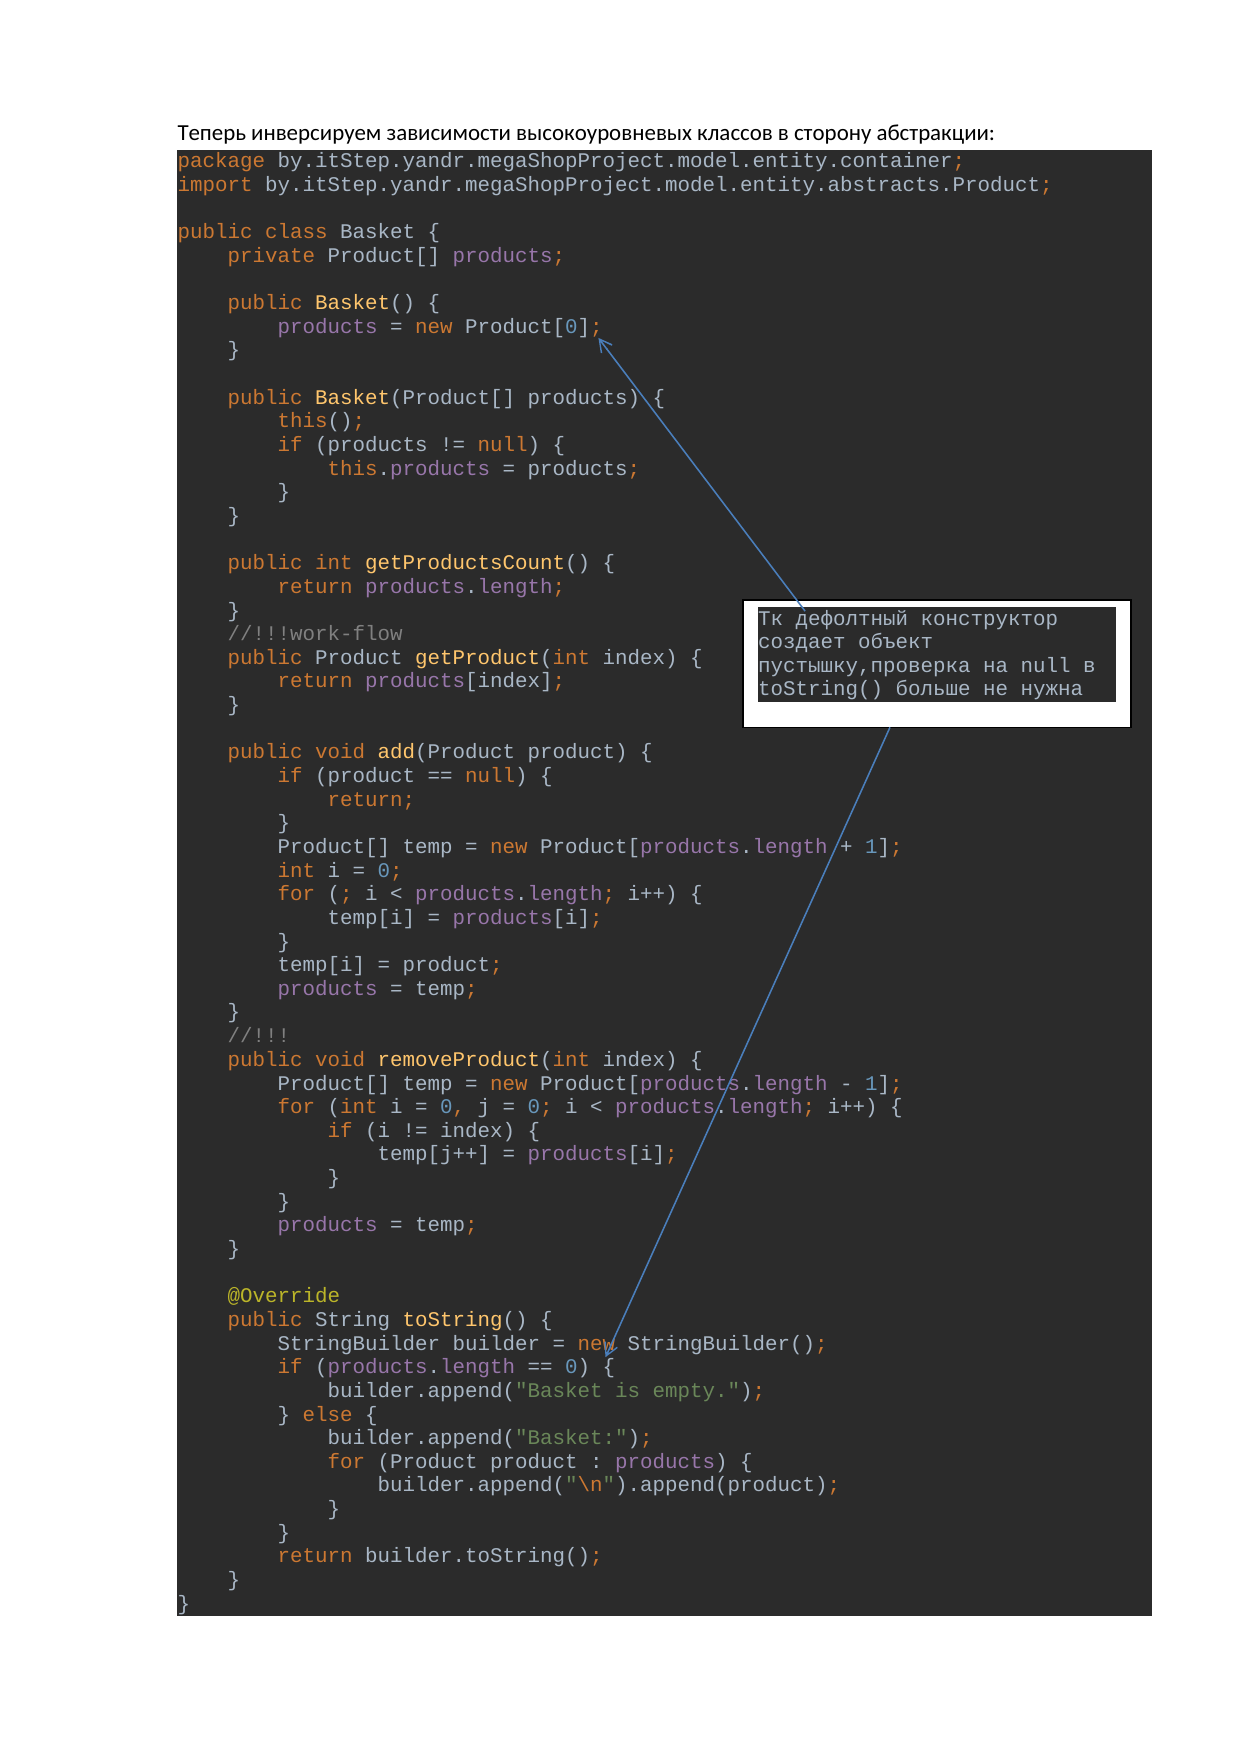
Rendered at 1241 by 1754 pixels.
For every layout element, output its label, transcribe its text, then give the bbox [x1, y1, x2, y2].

text package by.itStep.yandr.megaShopProject.model.entity.container; import by.itStep.yandr.megaShopProject.model.entity.abstracts.Product; public class Basket { private Product[] products; public Basket() { products = new Product[0]; } public Basket(Product[] products) { this(); if (products != null) { this.products = products; } } public int getProductsCount() { return products.length; } //!!!work-flow public Product getProduct(int index) { return products[index]; } public void add(Product product) { if (product == null) { return; } Product[] temp = new Product[products.length + 1]; int i = 0; for (; i < products.length; i++) { temp[i] = products[i]; } temp[i] = product; products = temp; } //!!! public void removeProduct(int index) { Product[] temp = new Product[products.length - 1]; for (int i = 0, j = 0; i < products.length; i++) { if (i != index) { temp[j++] = products[i]; } } products = temp; } @Override public String toString() { StringBuilder builder = new StringBuilder(); if (products.length == 0) { builder.append("Basket is empty."); } else { builder.append("Basket:"); for (Product product : products) { builder.append("\n").append(product); } } return builder.toString(); } } [177, 150, 1152, 1616]
text Теперь инверсируем зависимости высокоуровневых классов в сторону абстракции: [177, 118, 1152, 146]
